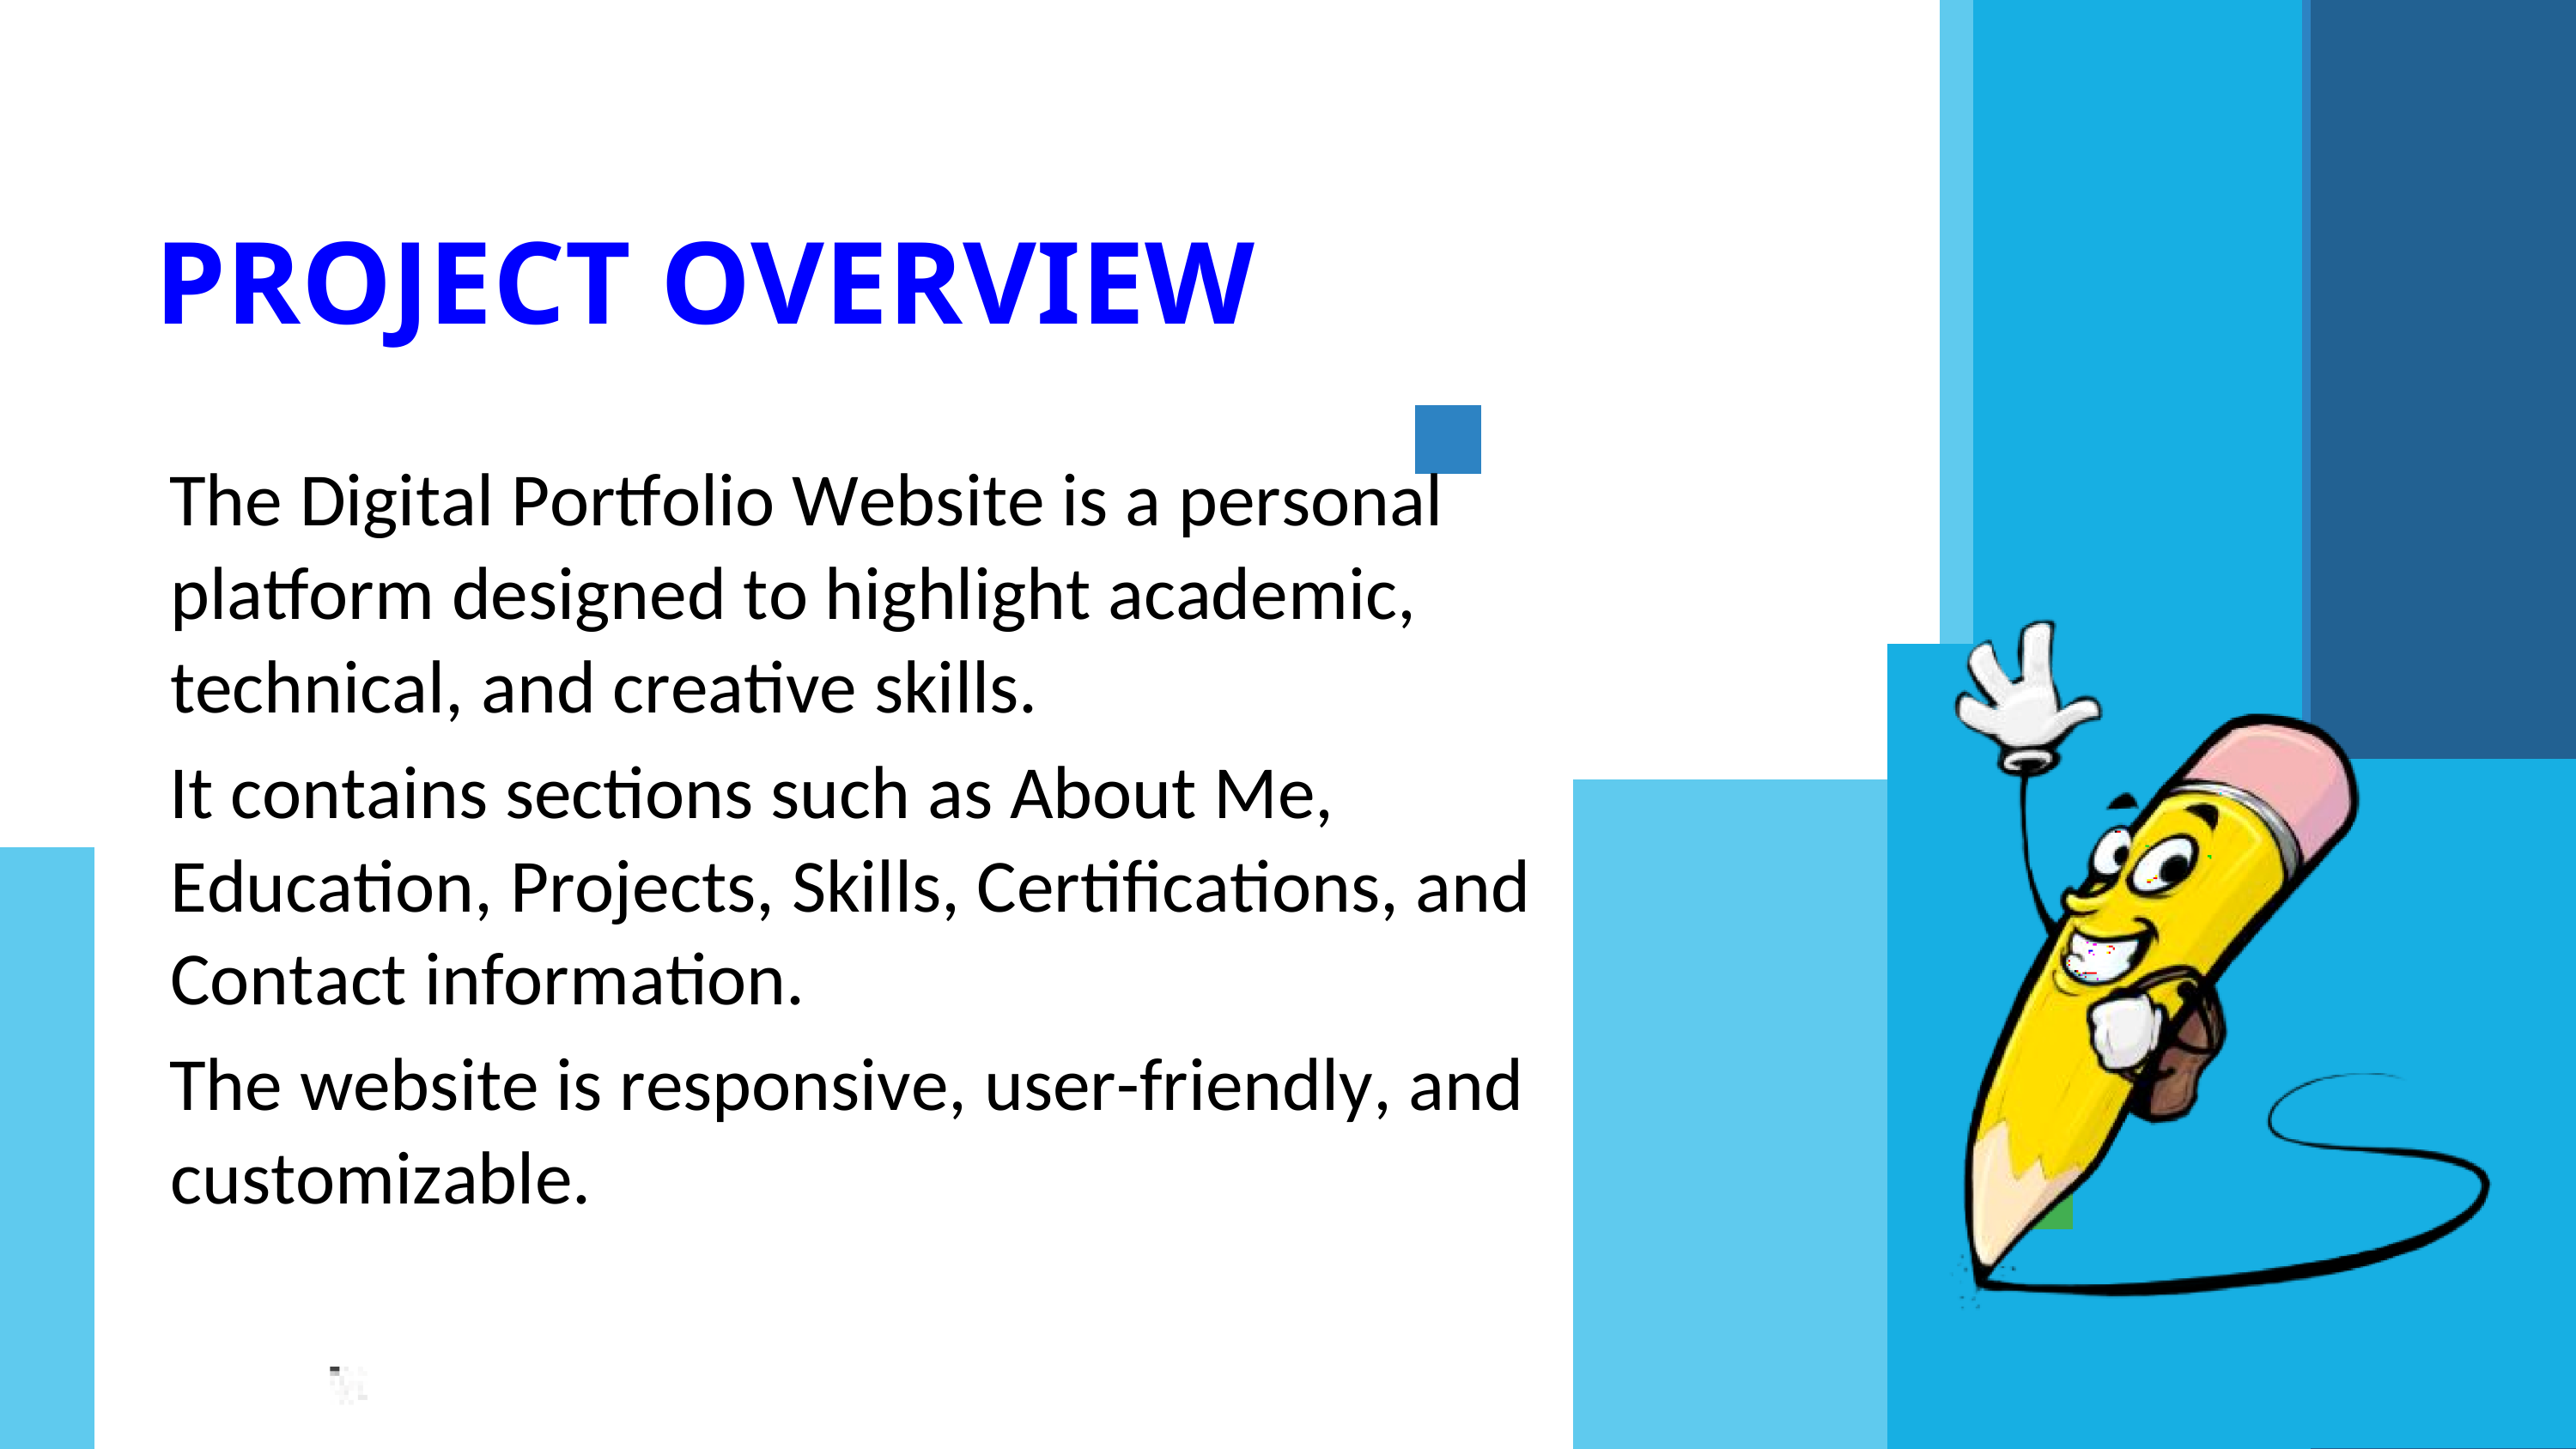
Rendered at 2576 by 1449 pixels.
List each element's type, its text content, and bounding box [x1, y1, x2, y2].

text The Digital Portfolio Website is a personal platform designed to highlight academic, technical, and creative skills. [169, 452, 1823, 731]
text It contains sections such as About Me, Education, Projects, Skills, Certifications, and Contact information. [169, 745, 1828, 1024]
picture [1948, 616, 2492, 1311]
text The website is responsive, user-friendly, and customizable. [169, 1038, 1573, 1223]
text PROJECT OVERVIEW [155, 203, 1940, 357]
picture [143, 1366, 597, 1410]
